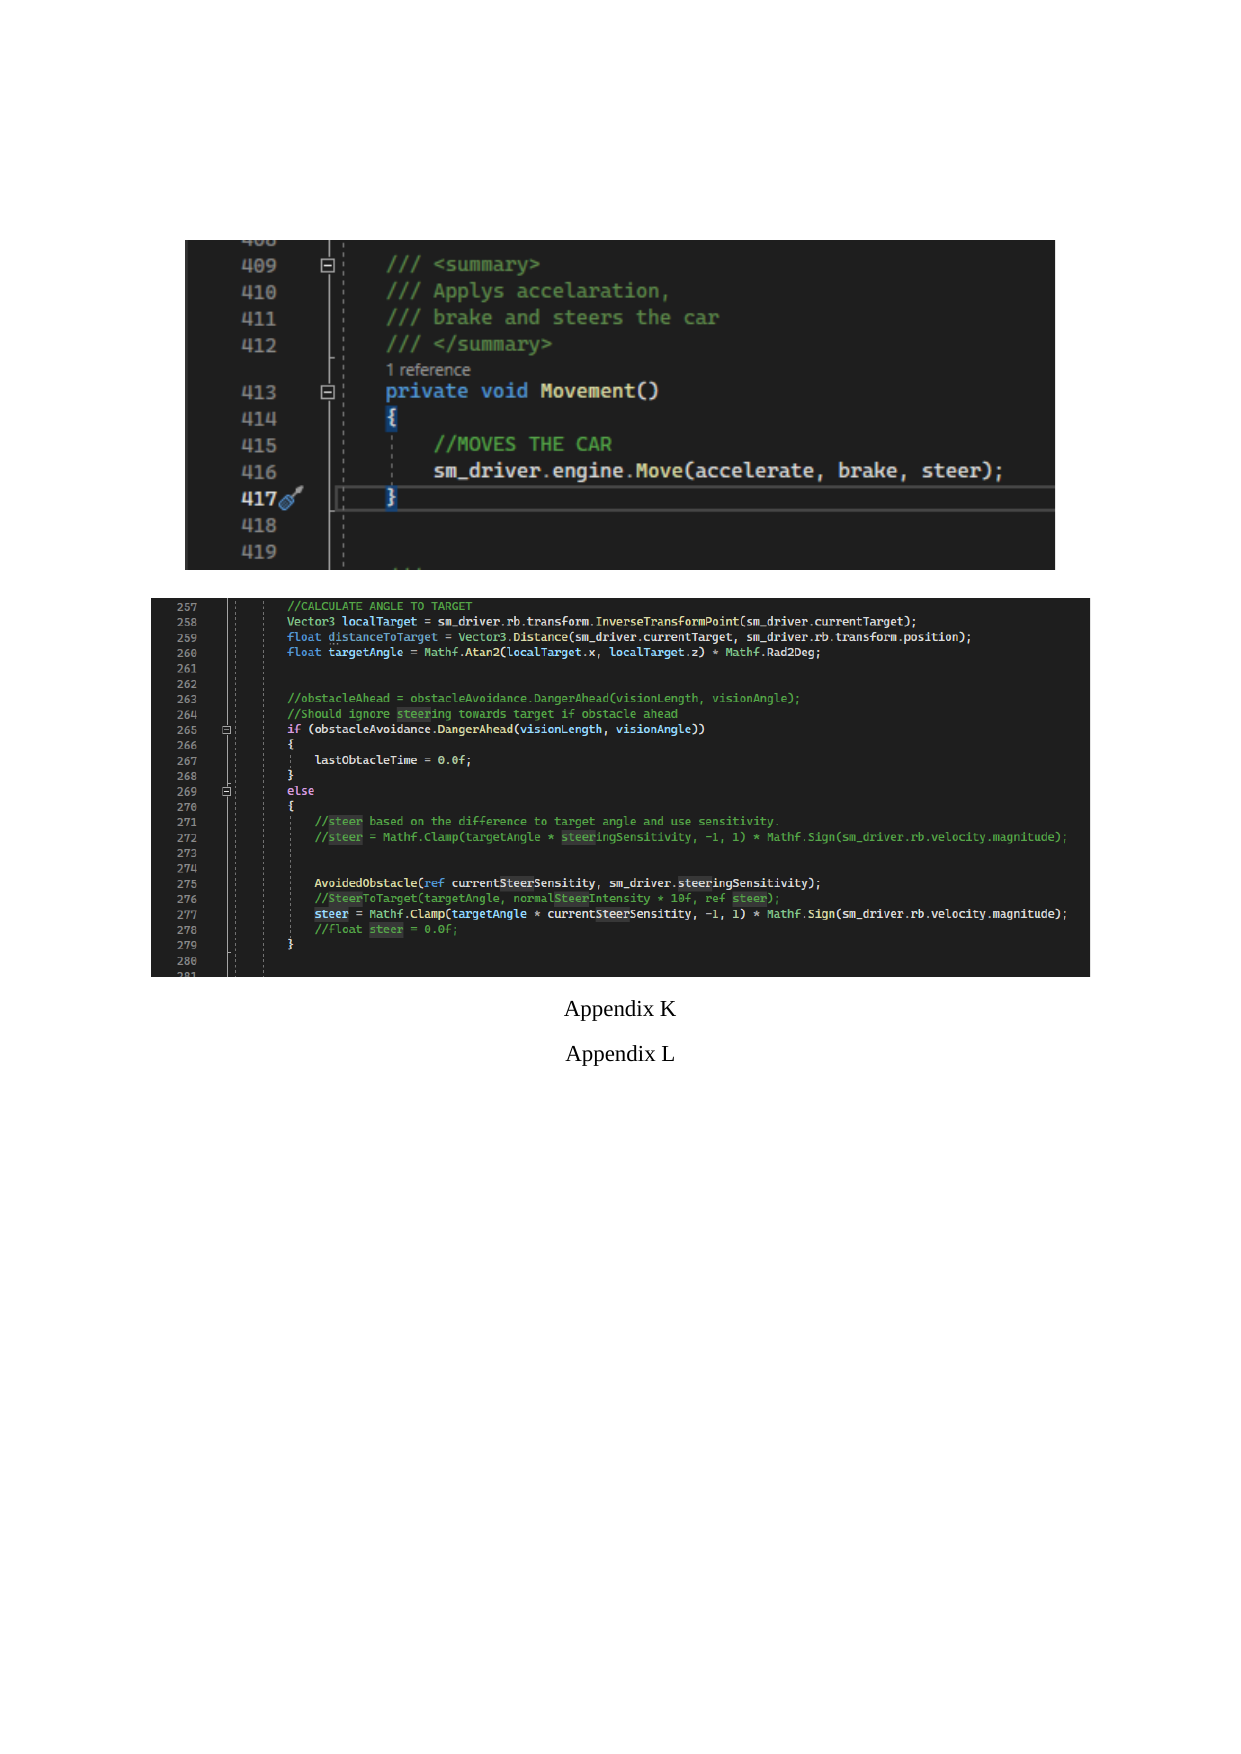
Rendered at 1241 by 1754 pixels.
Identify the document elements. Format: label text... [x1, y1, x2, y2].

text Appendix L [150, 1040, 1090, 1066]
picture [151, 598, 1091, 977]
picture [185, 240, 1056, 570]
